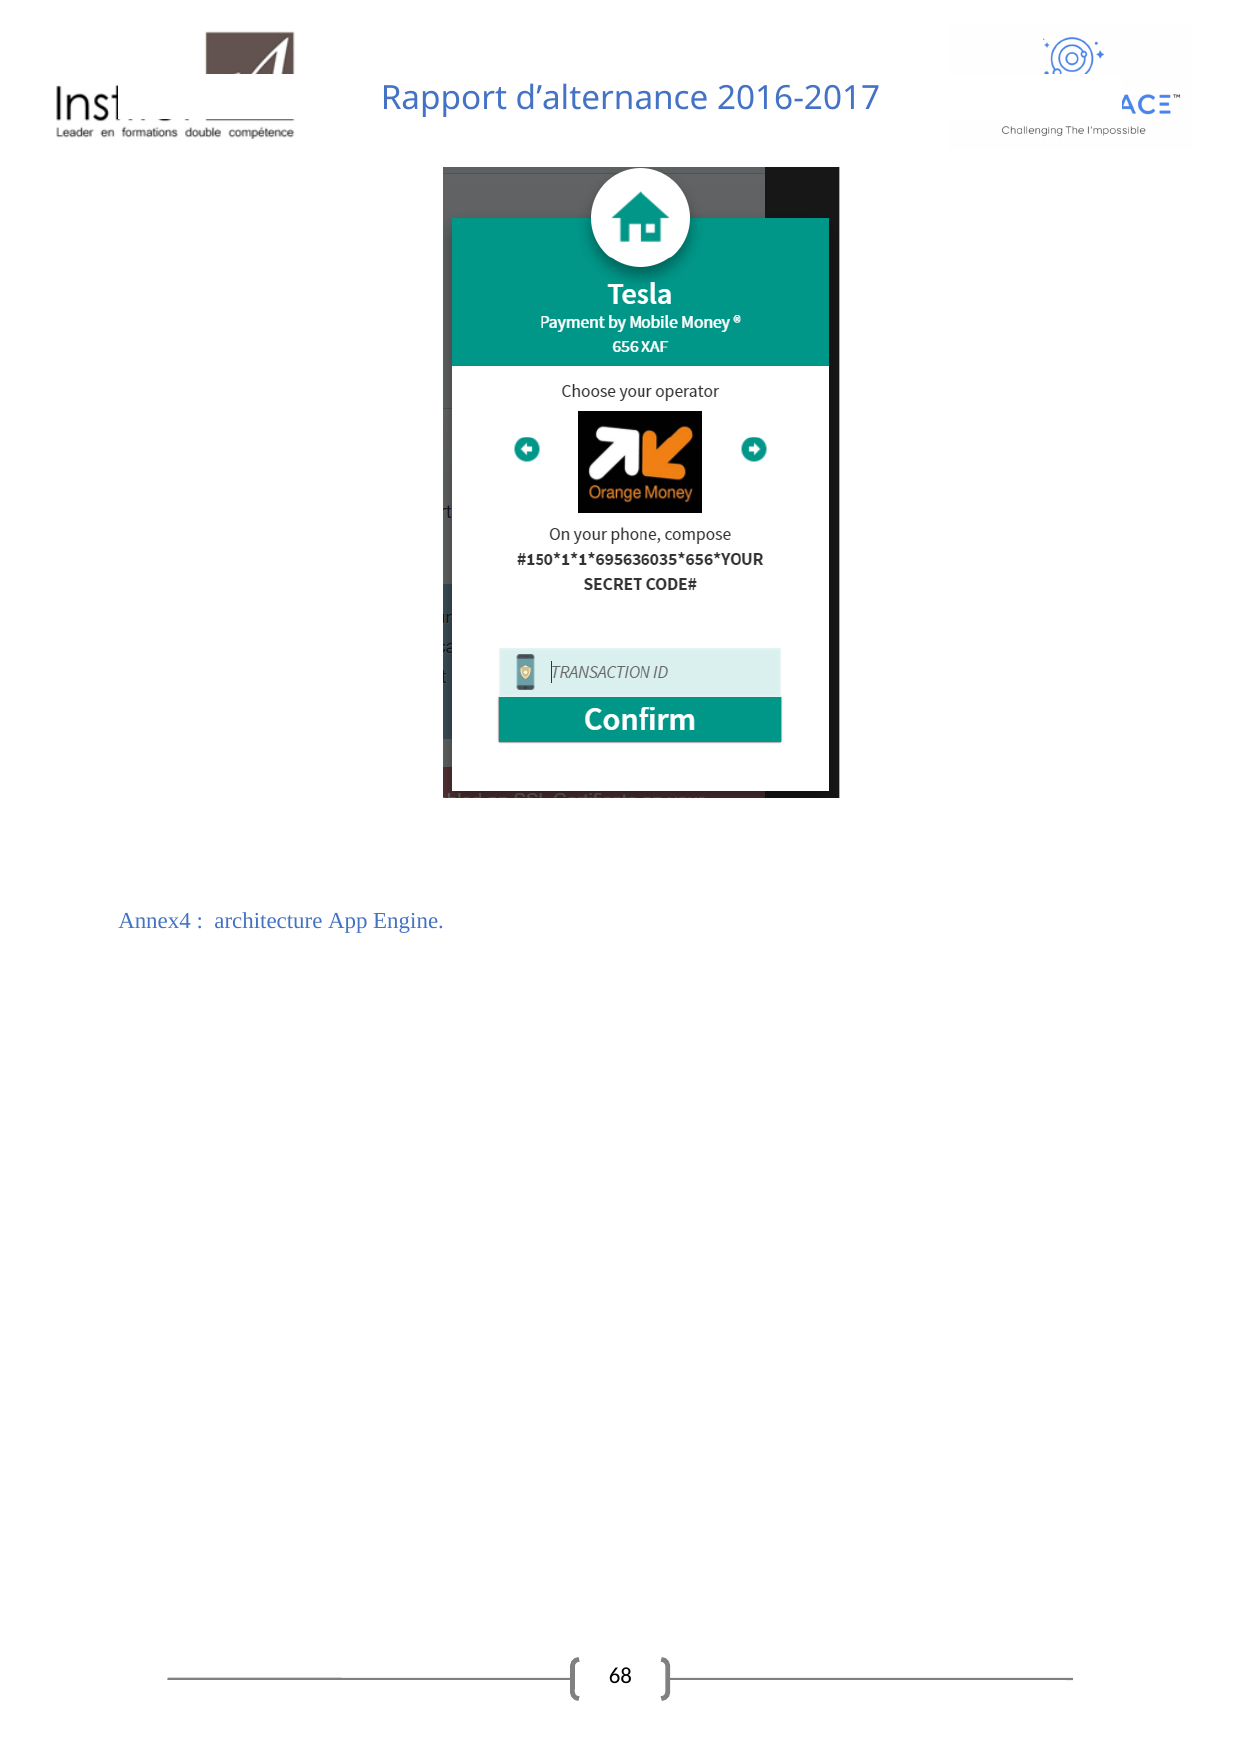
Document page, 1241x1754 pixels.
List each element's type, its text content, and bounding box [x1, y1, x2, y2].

picture [949, 23, 1193, 150]
picture [49, 21, 307, 150]
text Annex4 : architecture App Engine. [118, 907, 1122, 933]
picture [443, 167, 840, 798]
